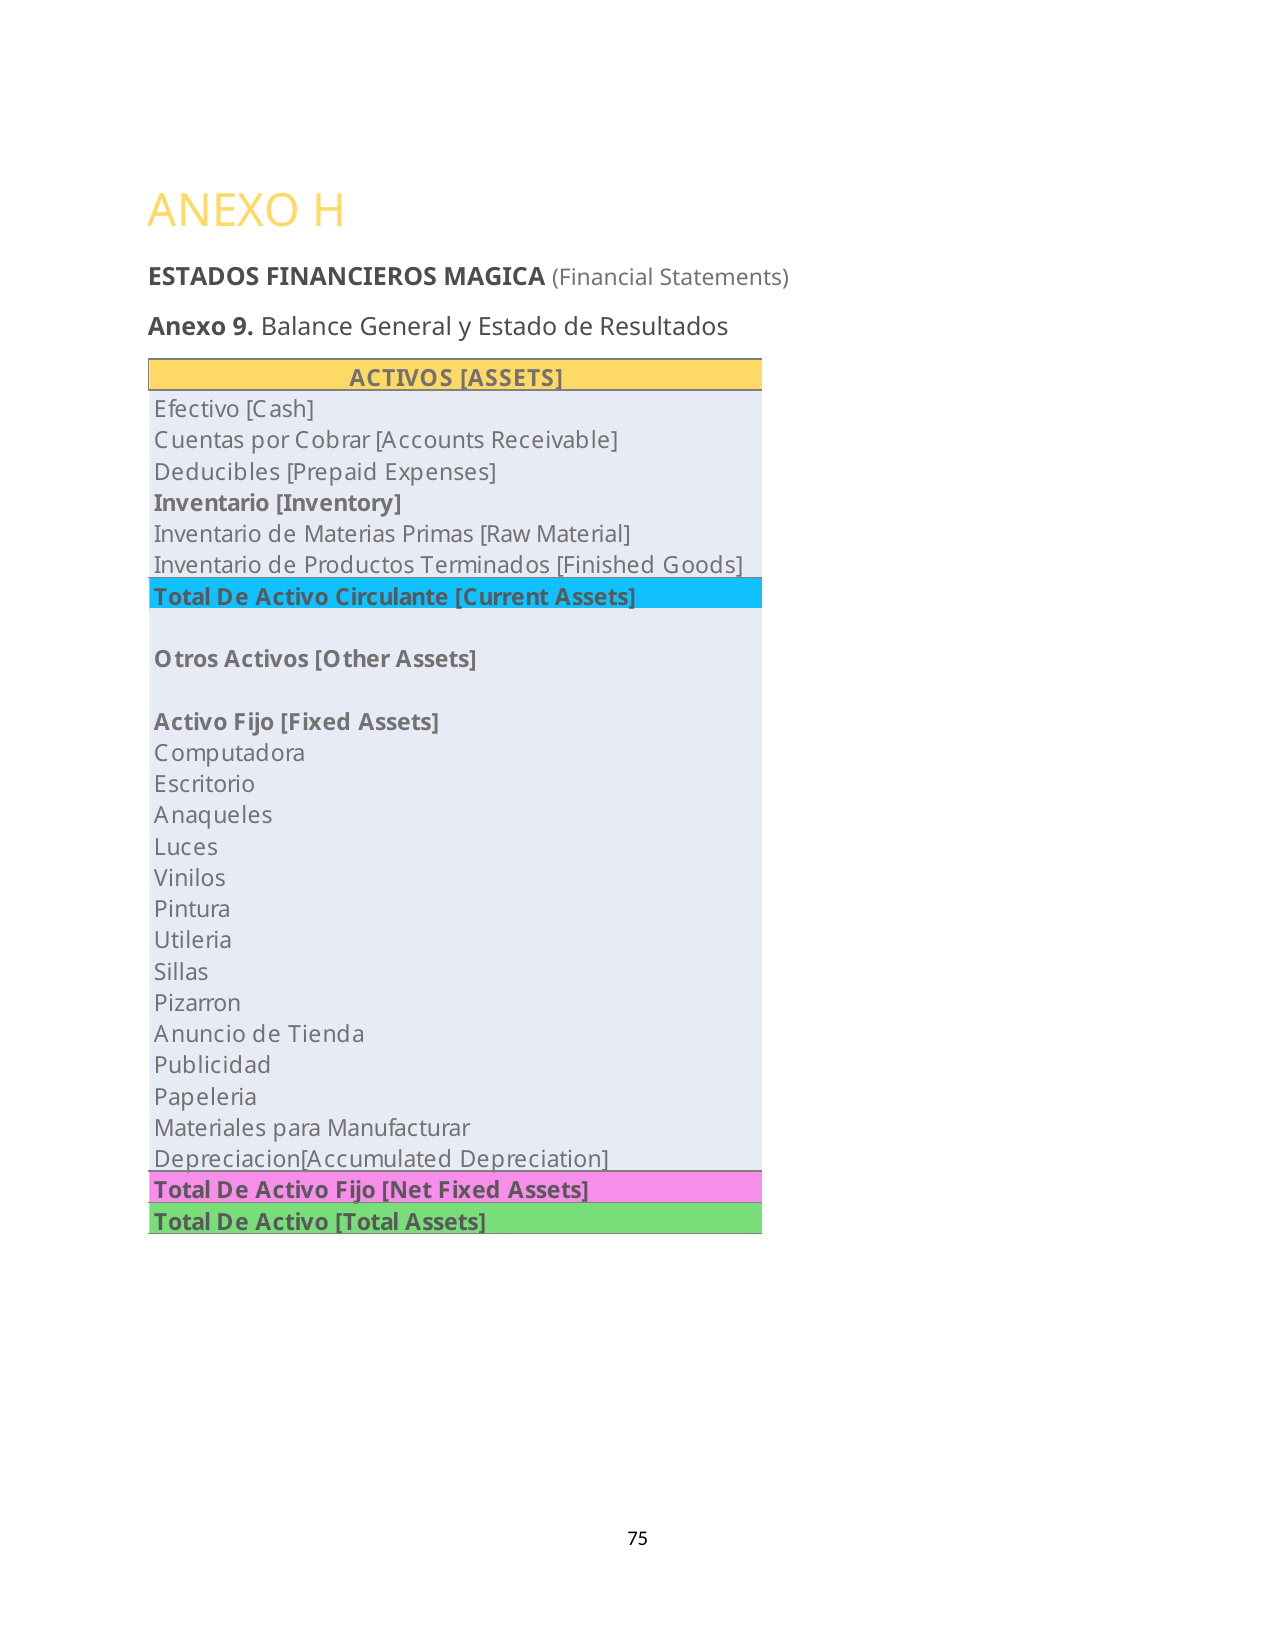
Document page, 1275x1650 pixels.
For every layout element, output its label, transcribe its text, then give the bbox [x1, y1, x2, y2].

text ESTADOS FINANCIEROS MAGICA (Financial Statements) [148, 258, 1127, 292]
text Anexo 9. Balance General y Estado de Resultados [148, 308, 1127, 342]
text ANEXO H [148, 177, 1127, 239]
